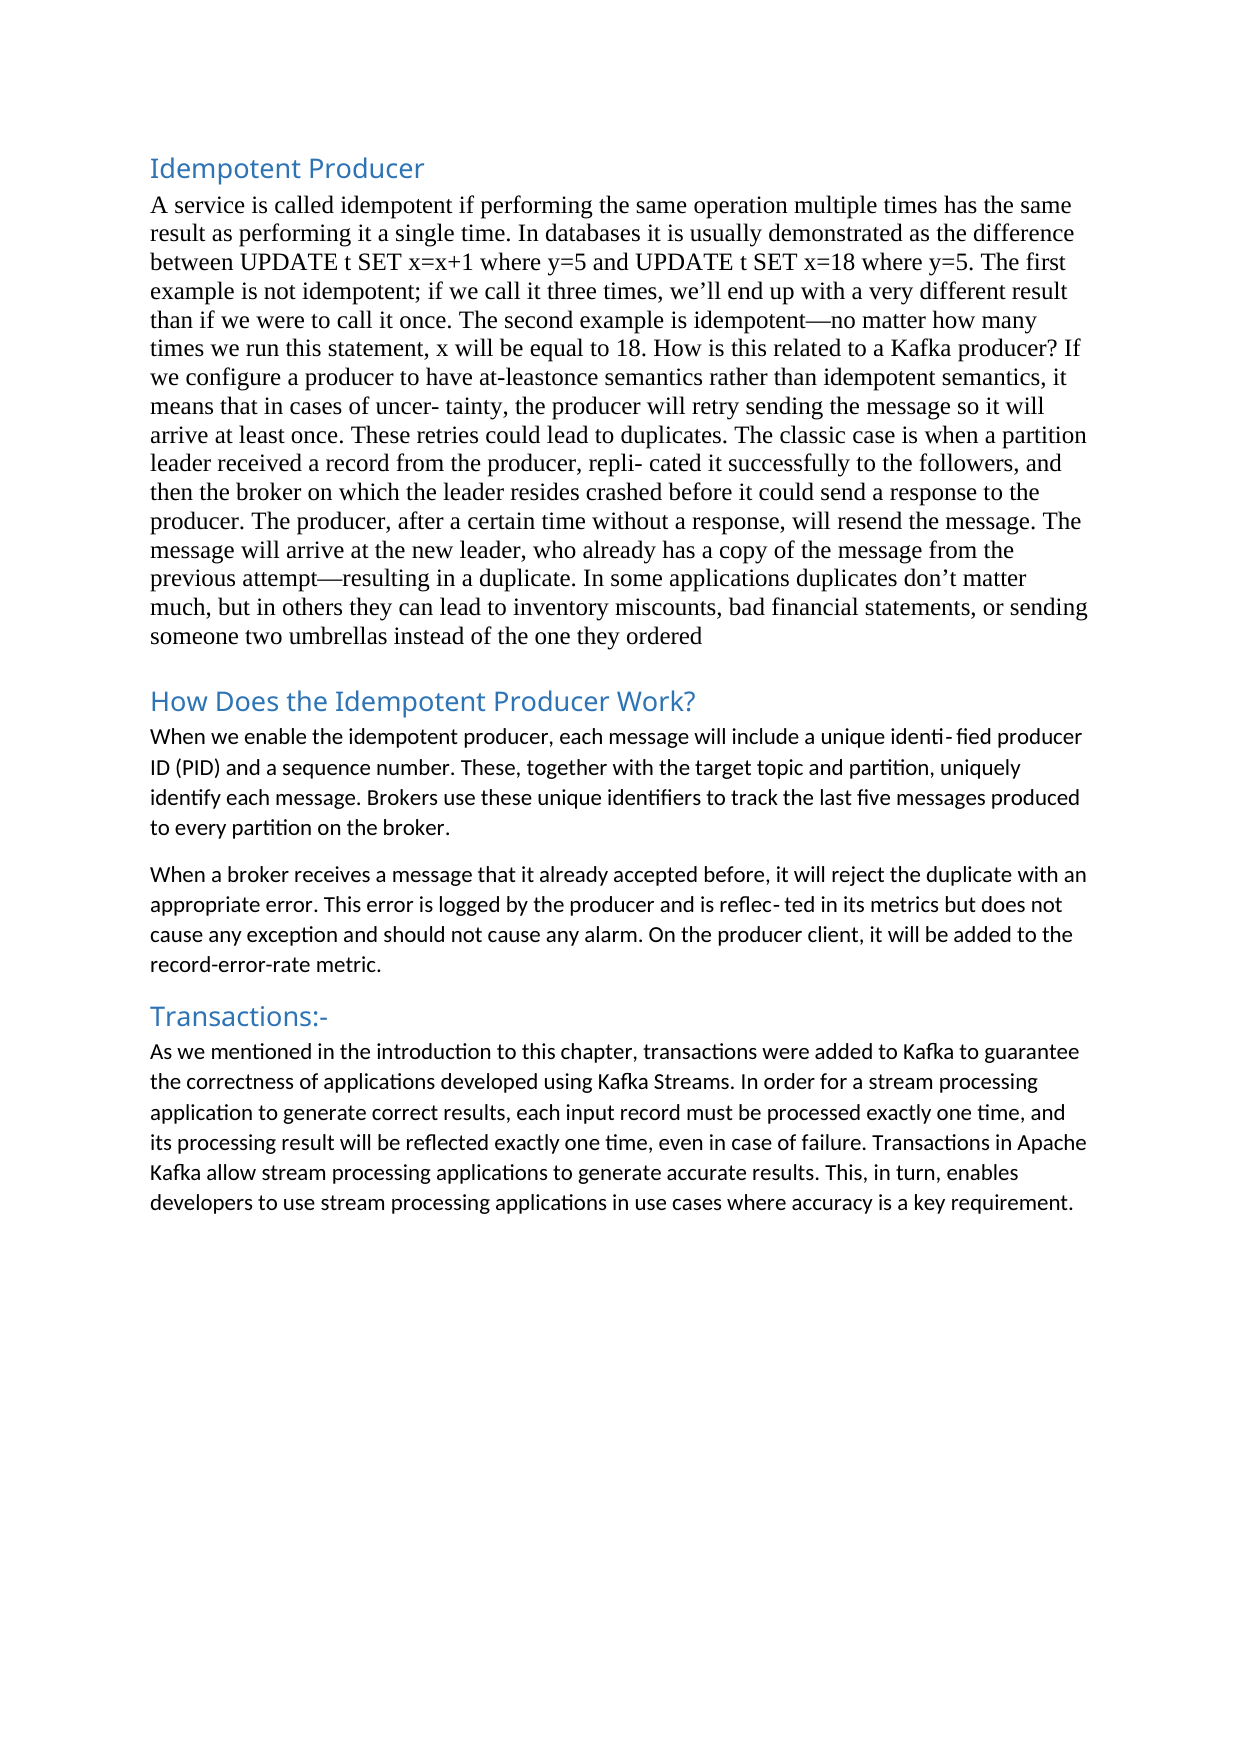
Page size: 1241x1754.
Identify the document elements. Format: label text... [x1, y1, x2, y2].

text When a broker receives a message that it already accepted before, it will reject the duplicate with an appropriate error. This error is logged by the producer and is reflec‐ ted in its metrics but does not cause any exception and should not cause any alarm. On the producer client, it will be added to the record-error-rate metric. [150, 860, 1090, 979]
text As we mentioned in the introduction to this chapter, transactions were added to Kafka to guarantee the correctness of applications developed using Kafka Streams. In order for a stream processing application to generate correct results, each input record must be processed exactly one time, and its processing result will be reflected exactly one time, even in case of failure. Transactions in Apache Kafka allow stream processing applications to generate accurate results. This, in turn, enables developers to use stream processing applications in use cases where accuracy is a key requirement. [150, 1037, 1090, 1216]
subtitle How Does the Idempotent Producer Work? [150, 683, 1090, 719]
text A service is called idempotent if performing the same operation multiple times has the same result as performing it a single time. In databases it is usually demonstrated as the difference between UPDATE t SET x=x+1 where y=5 and UPDATE t SET x=18 where y=5. The first example is not idempotent; if we call it three times, we’ll end up with a very different result than if we were to call it once. The second example is idempotent—no matter how many times we run this statement, x will be equal to 18. How is this related to a Kafka producer? If we configure a producer to have at-leastonce semantics rather than idempotent semantics, it means that in cases of uncer‐ tainty, the producer will retry sending the message so it will arrive at least once. These retries could lead to duplicates. The classic case is when a partition leader received a record from the producer, repli‐ cated it successfully to the followers, and then the broker on which the leader resides crashed before it could send a response to the producer. The producer, after a certain time without a response, will resend the message. The message will arrive at the new leader, who already has a copy of the message from the previous attempt—resulting in a duplicate. In some applications duplicates don’t matter much, but in others they can lead to inventory miscounts, bad financial statements, or sending someone two umbrellas instead of the one they ordered [150, 190, 1090, 650]
text When we enable the idempotent producer, each message will include a unique identi‐ fied producer ID (PID) and a sequence number. These, together with the target topic and partition, uniquely identify each message. Brokers use these unique identifiers to track the last five messages produced to every partition on the broker. [150, 722, 1090, 841]
subtitle Idempotent Producer [150, 150, 1090, 187]
subtitle Transactions:- [150, 997, 1090, 1034]
